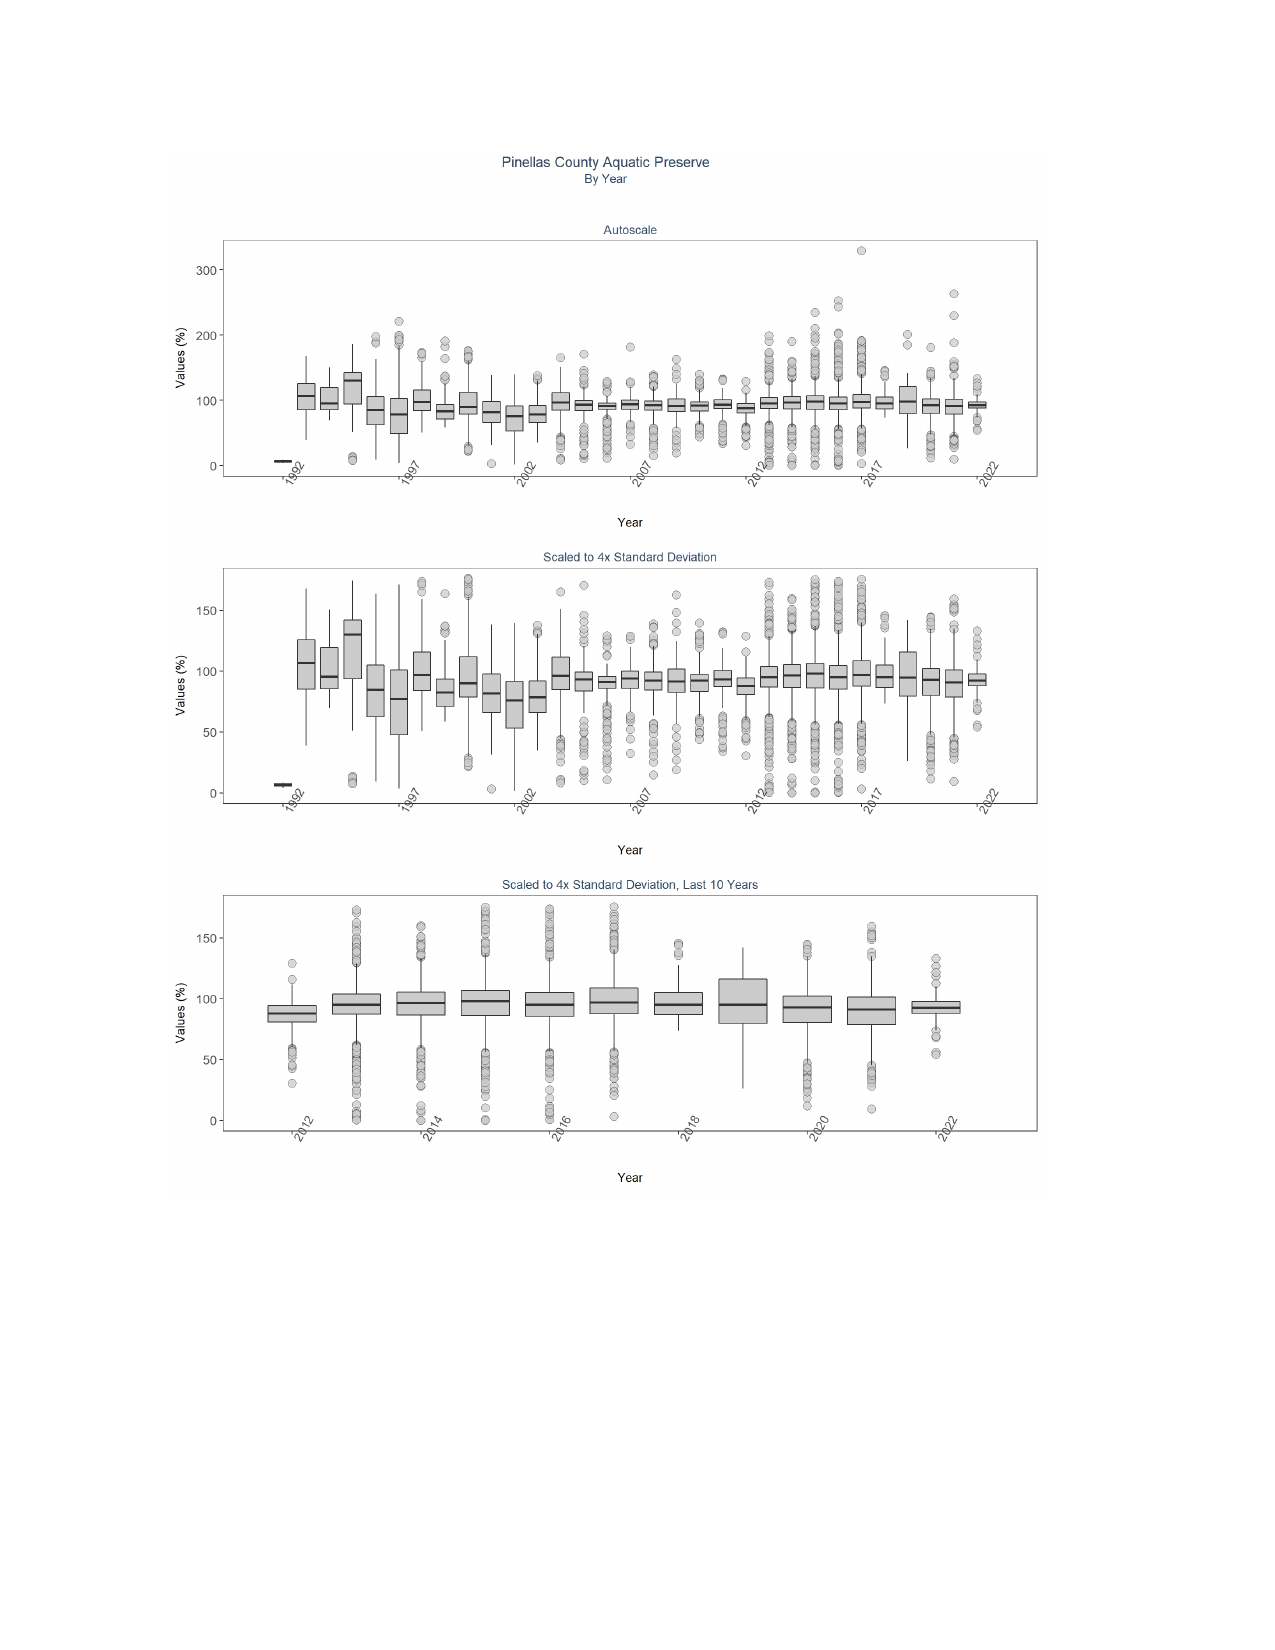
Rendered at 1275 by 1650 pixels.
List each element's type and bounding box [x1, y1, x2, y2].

picture [168, 150, 1044, 1200]
